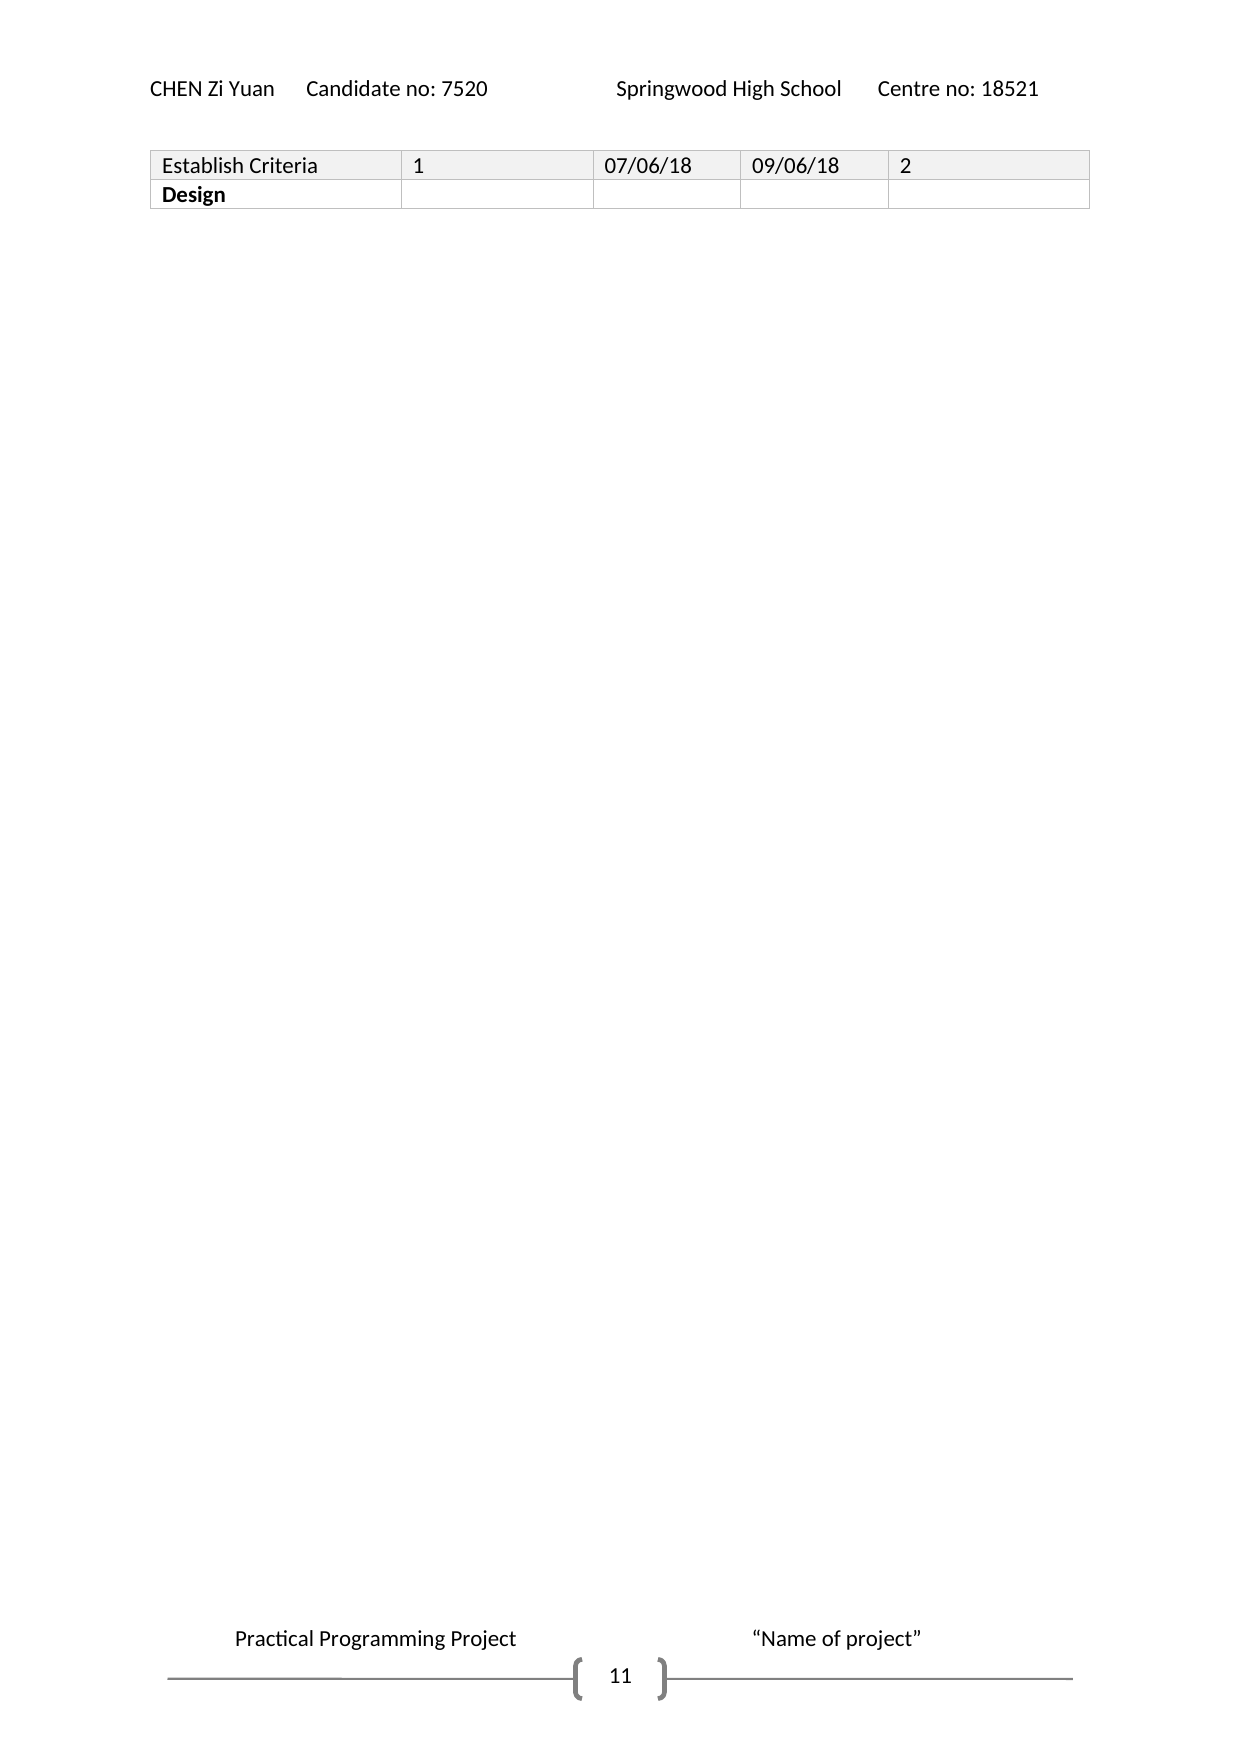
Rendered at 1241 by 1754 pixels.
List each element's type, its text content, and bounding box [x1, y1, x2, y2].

table_cell 1 [402, 151, 593, 179]
table_cell [889, 180, 1089, 208]
table_cell 09/06/18 [741, 151, 888, 179]
table_cell [594, 180, 740, 208]
table_cell 2 [889, 151, 1089, 179]
table_cell [741, 180, 888, 208]
table_cell Design [151, 180, 401, 208]
table_cell Establish Criteria [151, 151, 401, 179]
table_cell [402, 180, 593, 208]
table_cell 07/06/18 [594, 151, 740, 179]
